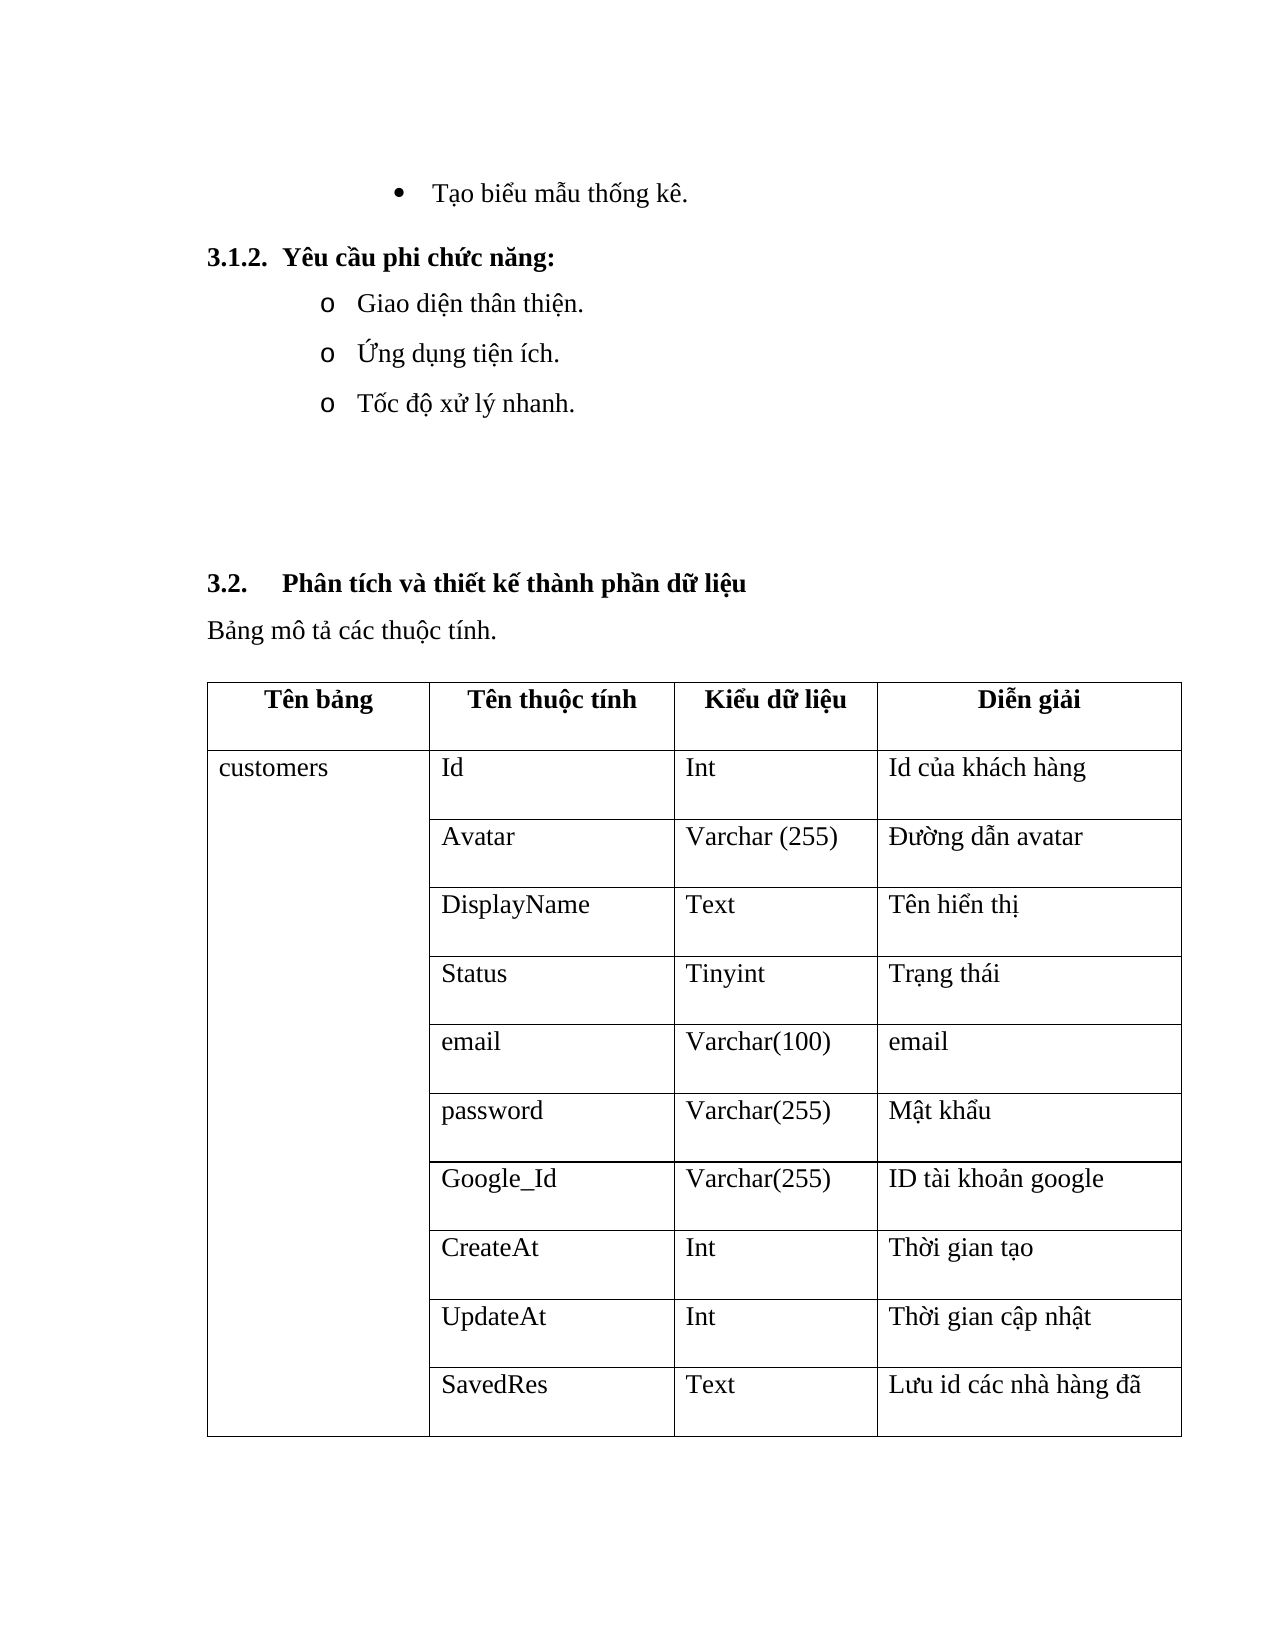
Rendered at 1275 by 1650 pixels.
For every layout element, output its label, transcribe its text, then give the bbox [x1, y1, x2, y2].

table_cell Text [675, 888, 877, 956]
table_cell Varchar(255) [675, 1094, 877, 1161]
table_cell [878, 1368, 1181, 1436]
table_cell Google_Id [430, 1163, 674, 1230]
table_cell SavedRes [430, 1368, 674, 1436]
table_cell Id của khách hàng [878, 751, 1181, 819]
table_cell Int [675, 1300, 877, 1367]
table_cell Tinyint [675, 957, 877, 1024]
list Tốc độ xử lý nhanh. [319, 388, 1157, 421]
table_header Diễn giải [878, 683, 1181, 750]
table_cell Tên hiển thị [878, 888, 1181, 956]
list Tạo biểu mẫu thống kê. [394, 177, 1157, 208]
table_cell Mật khẩu [878, 1094, 1181, 1161]
table_cell Avatar [430, 820, 674, 887]
table_cell CreateAt [430, 1231, 674, 1298]
table_cell Int [675, 751, 877, 819]
table_cell DisplayName [430, 888, 674, 956]
table_cell Status [430, 957, 674, 1024]
table_cell password [430, 1094, 674, 1161]
text Bảng mô tả các thuộc tính. [207, 614, 1157, 645]
table_cell email [878, 1025, 1181, 1093]
table_cell Int [675, 1231, 877, 1298]
table_cell Trạng thái [878, 957, 1181, 1024]
table_cell Varchar (255) [675, 820, 877, 887]
table_cell Thời gian cập nhật [878, 1300, 1181, 1367]
list Ứng dụng tiện ích. [319, 337, 1157, 371]
table_header Tên thuộc tính [430, 683, 674, 750]
list Giao diện thân thiện. [319, 287, 1157, 321]
table_cell UpdateAt [430, 1300, 674, 1367]
table_cell customers [208, 751, 429, 1436]
subtitle 3.1.2. Yêu cầu phi chức năng: [207, 241, 1157, 272]
table_cell email [430, 1025, 674, 1093]
table_cell Text [675, 1368, 877, 1436]
table_header Kiểu dữ liệu [675, 683, 877, 750]
table_cell Đường dẫn avatar [878, 820, 1181, 887]
subtitle 3.2. Phân tích và thiết kế thành phần dữ liệu [207, 567, 1157, 599]
table_cell Varchar(255) [675, 1163, 877, 1230]
table_cell Thời gian tạo [878, 1231, 1181, 1298]
table_header Tên bảng [208, 683, 429, 750]
table_cell Id [430, 751, 674, 819]
table_cell ID tài khoản google [878, 1163, 1181, 1230]
table_cell Varchar(100) [675, 1025, 877, 1093]
